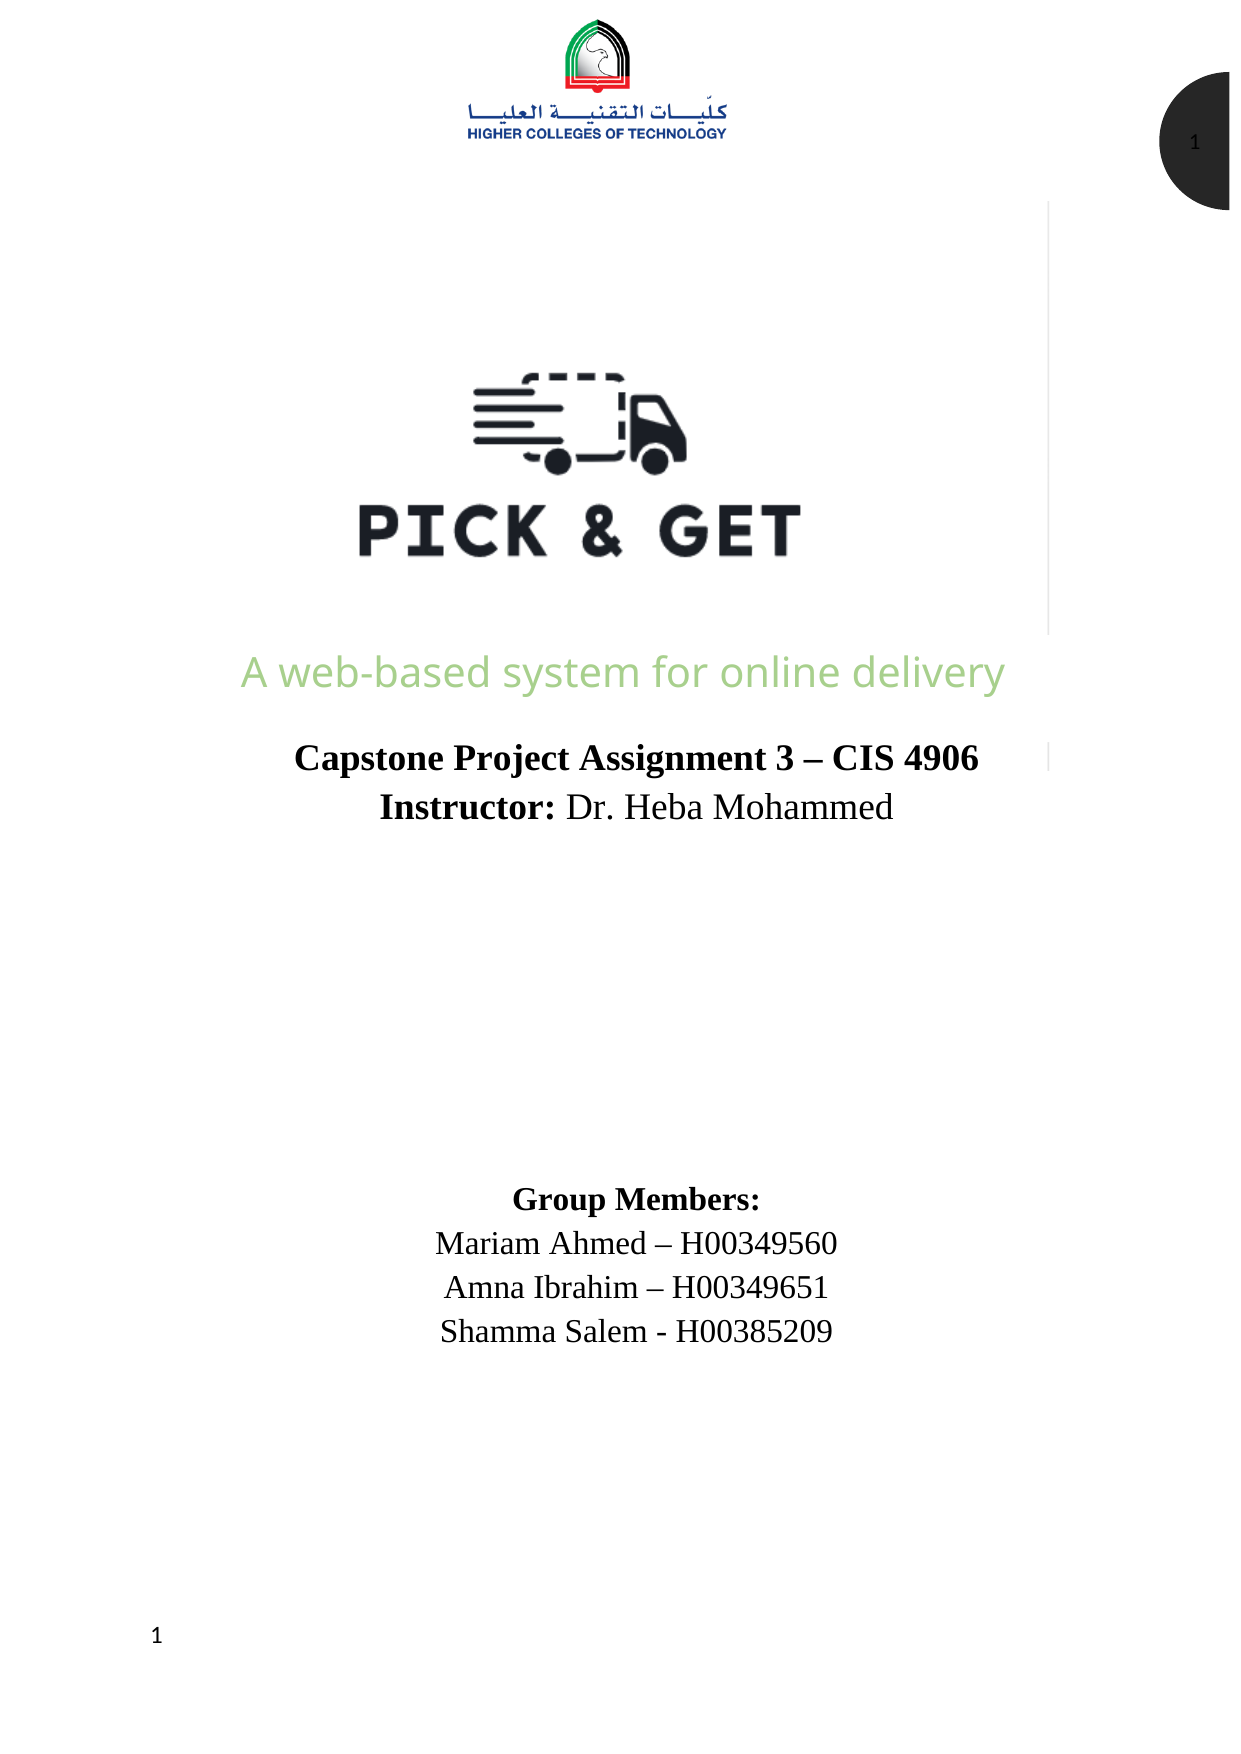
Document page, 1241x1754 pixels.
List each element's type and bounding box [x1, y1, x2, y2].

picture [131, 201, 1099, 771]
picture [468, 19, 727, 139]
